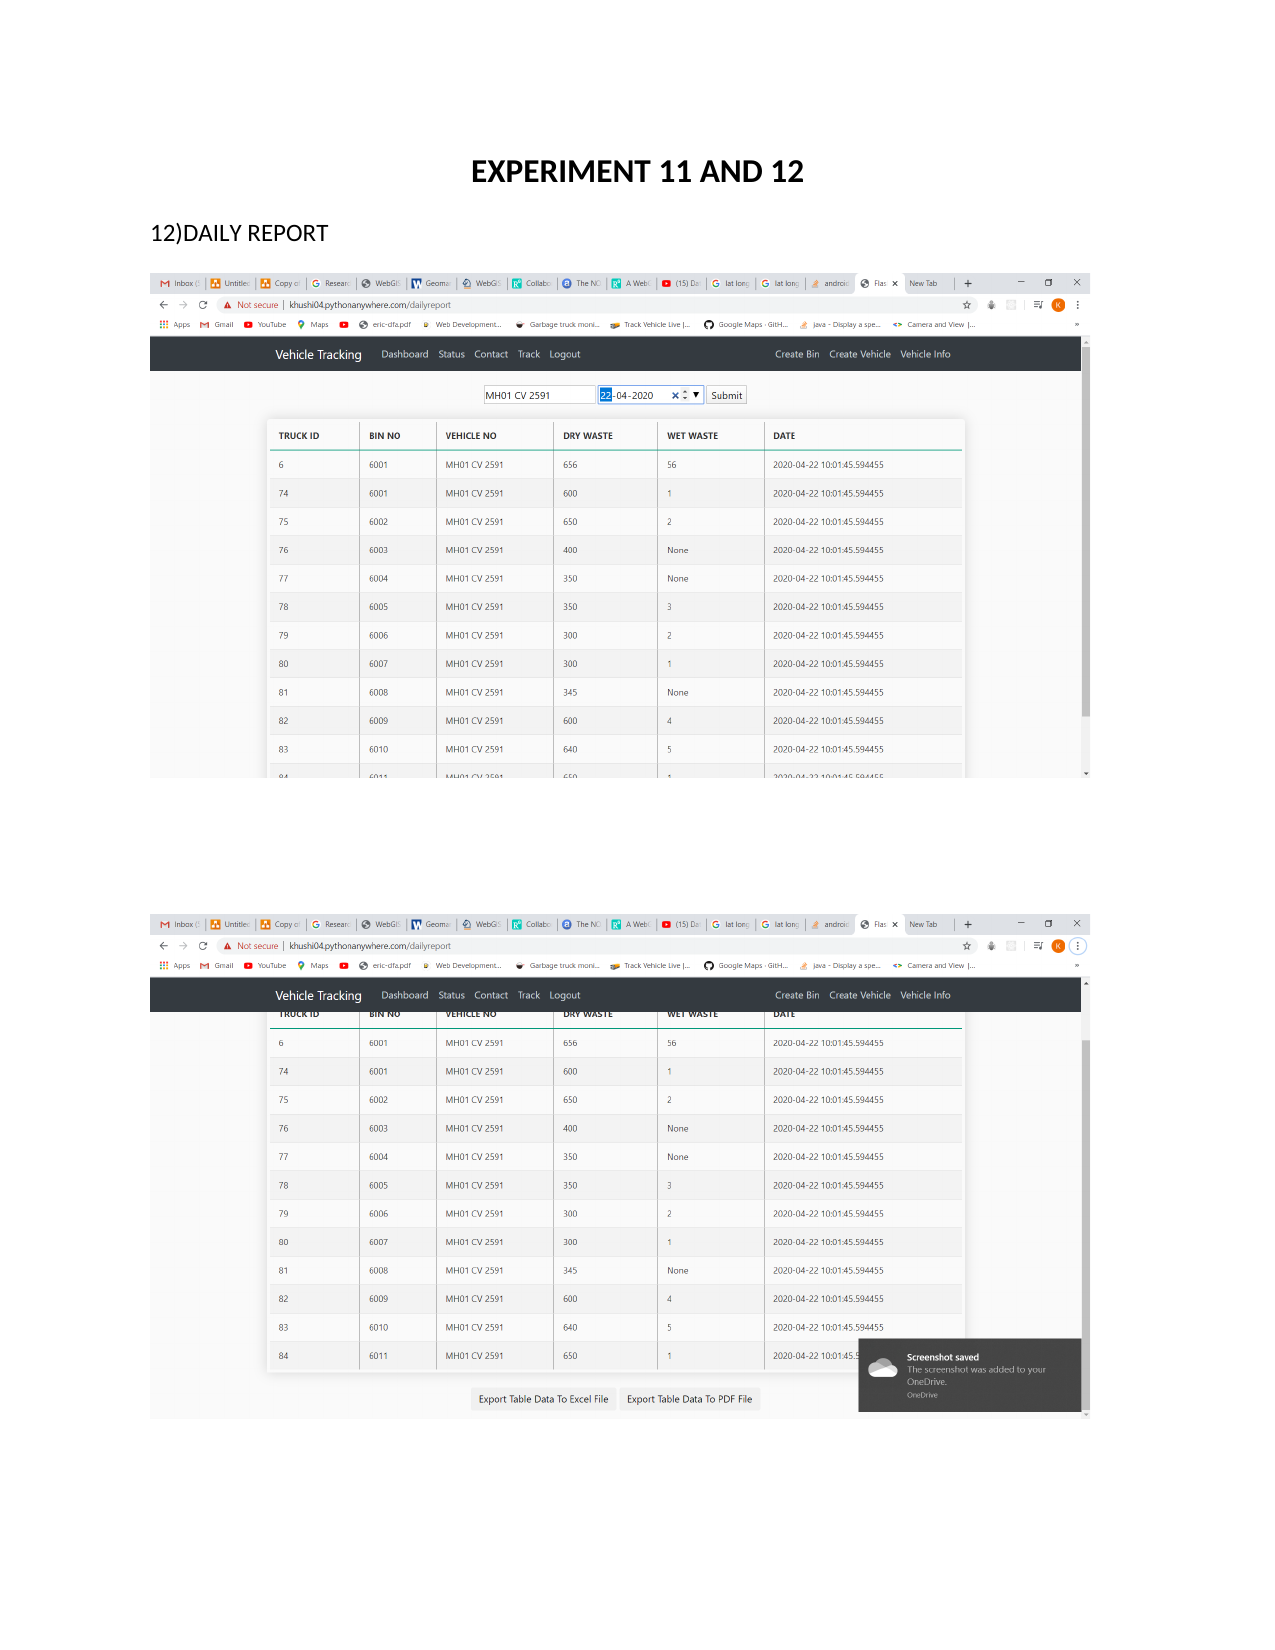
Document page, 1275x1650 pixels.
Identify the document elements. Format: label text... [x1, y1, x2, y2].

picture [150, 273, 1091, 778]
text EXPERIMENT 11 AND 12 [150, 150, 1125, 191]
text 12)DAILY REPORT [150, 218, 1125, 248]
picture [150, 914, 1091, 1419]
